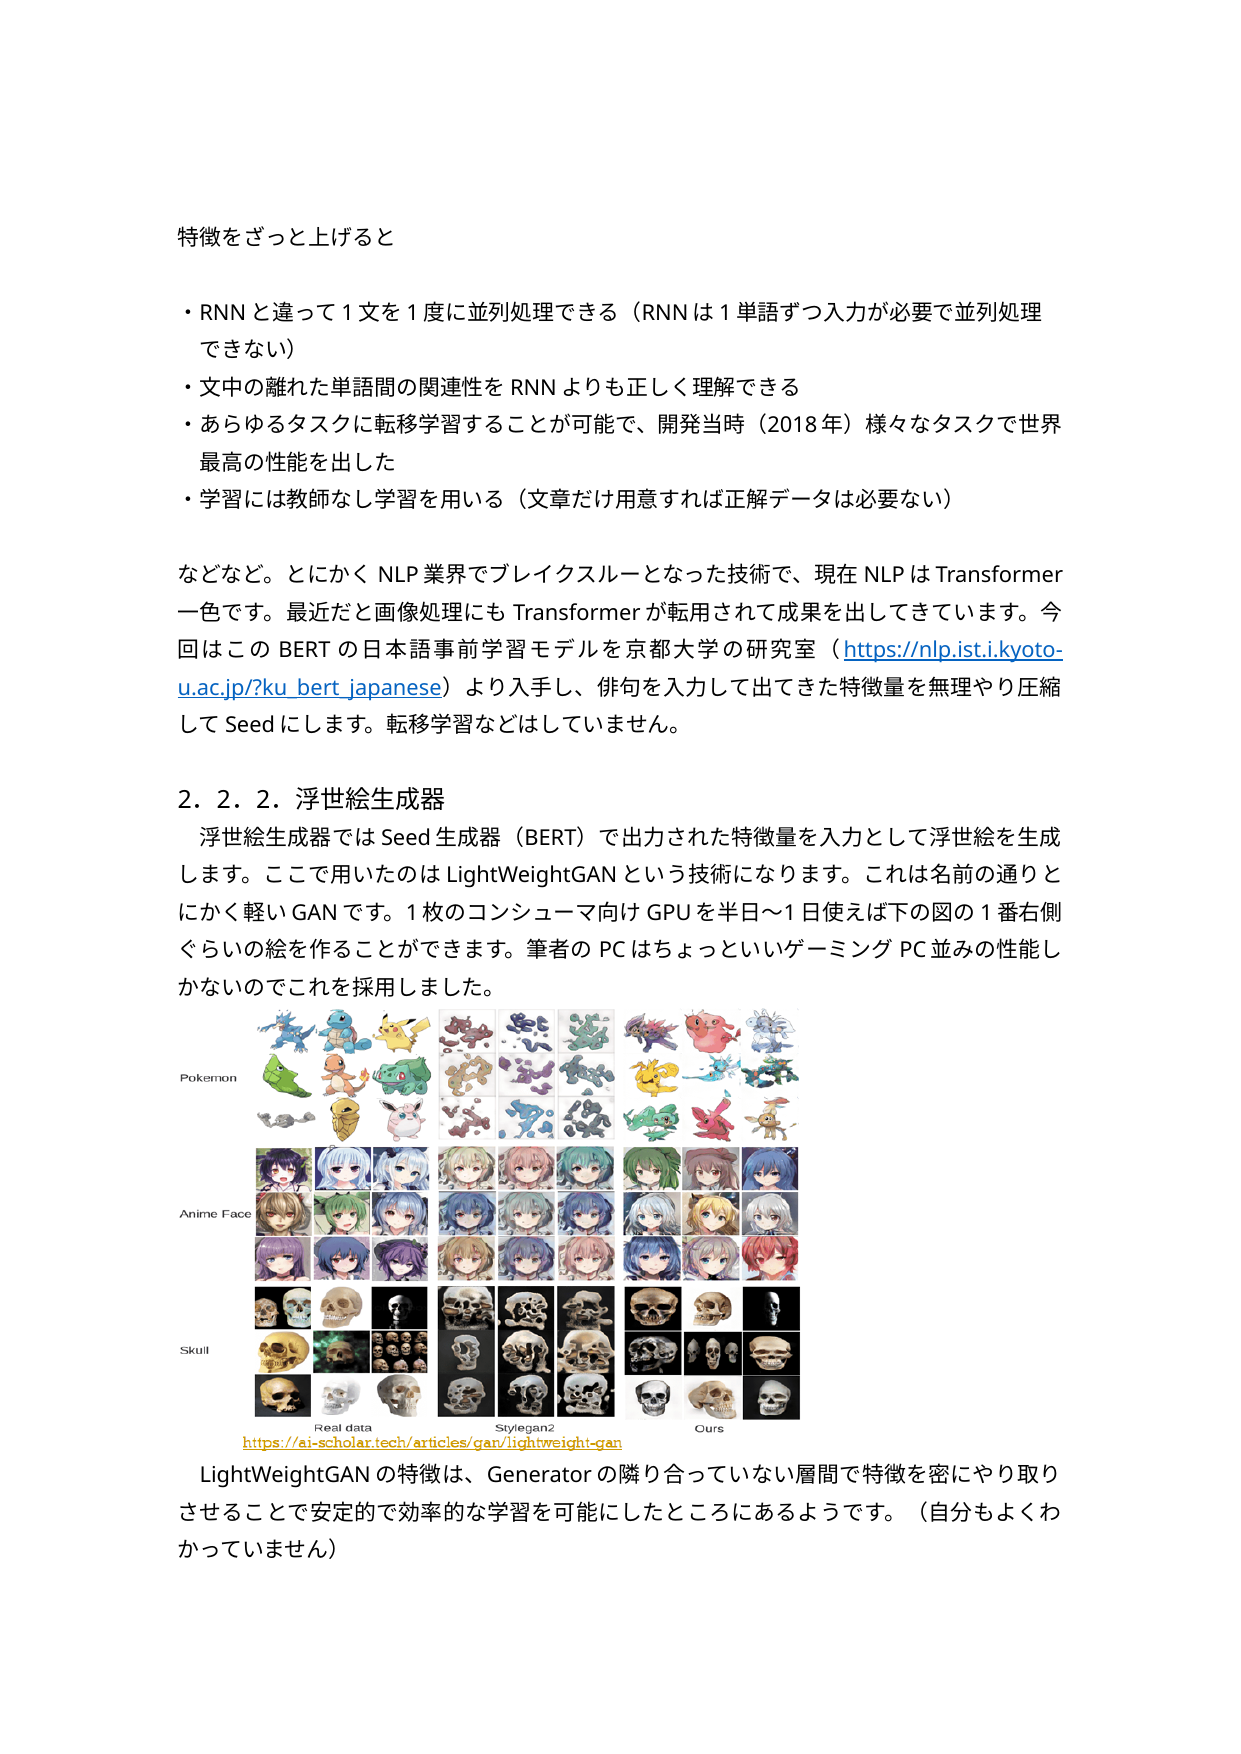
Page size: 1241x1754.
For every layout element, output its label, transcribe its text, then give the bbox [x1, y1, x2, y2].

text 最高の性能を出した [177, 442, 1063, 479]
text できない） [177, 329, 1063, 367]
text 特徴をざっと上げると [177, 217, 1063, 254]
text などなど。とにかくNLP業界でブレイクスルーとなった技術で、現在NLPはTransformer一色です。最近だと画像処理にもTransformerが転用されて成果を出してきています。今回はこのBERTの日本語事前学習モデルを京都大学の研究室（https://nlp.ist.i.kyoto-u.ac.jp/?ku_bert_japanese）より入手し、俳句を入力して出てきた特徴量を無理やり圧縮してSeedにします。転移学習などはしていません。 [177, 554, 1063, 742]
picture [177, 1004, 819, 1453]
text 2．2．2．浮世絵生成器 [177, 779, 1063, 817]
text ・あらゆるタスクに転移学習することが可能で、開発当時（2018年）様々なタスクで世界 [177, 404, 1063, 442]
text ・学習には教師なし学習を用いる（文章だけ用意すれば正解データは必要ない） [177, 479, 1063, 517]
text ・文中の離れた単語間の関連性をRNNよりも正しく理解できる [177, 367, 1063, 404]
text 浮世絵生成器ではSeed生成器（BERT）で出力された特徴量を入力として浮世絵を生成します。ここで用いたのはLightWeightGANという技術になります。これは名前の通りとにかく軽いGANです。1枚のコンシューマ向けGPUを半日～1日使えば下の図の1番右側ぐらいの絵を作ることができます。筆者のPCはちょっといいゲーミングPC並みの性能しかないのでこれを採用しました。 [177, 817, 1063, 1004]
text LightWeightGANの特徴は、Generatorの隣り合っていない層間で特徴を密にやり取りさせることで安定的で効率的な学習を可能にしたところにあるようです。（自分もよくわかっていません） [177, 1454, 1063, 1567]
text ・RNNと違って1文を1度に並列処理できる（RNNは1単語ずつ入力が必要で並列処理 [177, 292, 1063, 329]
